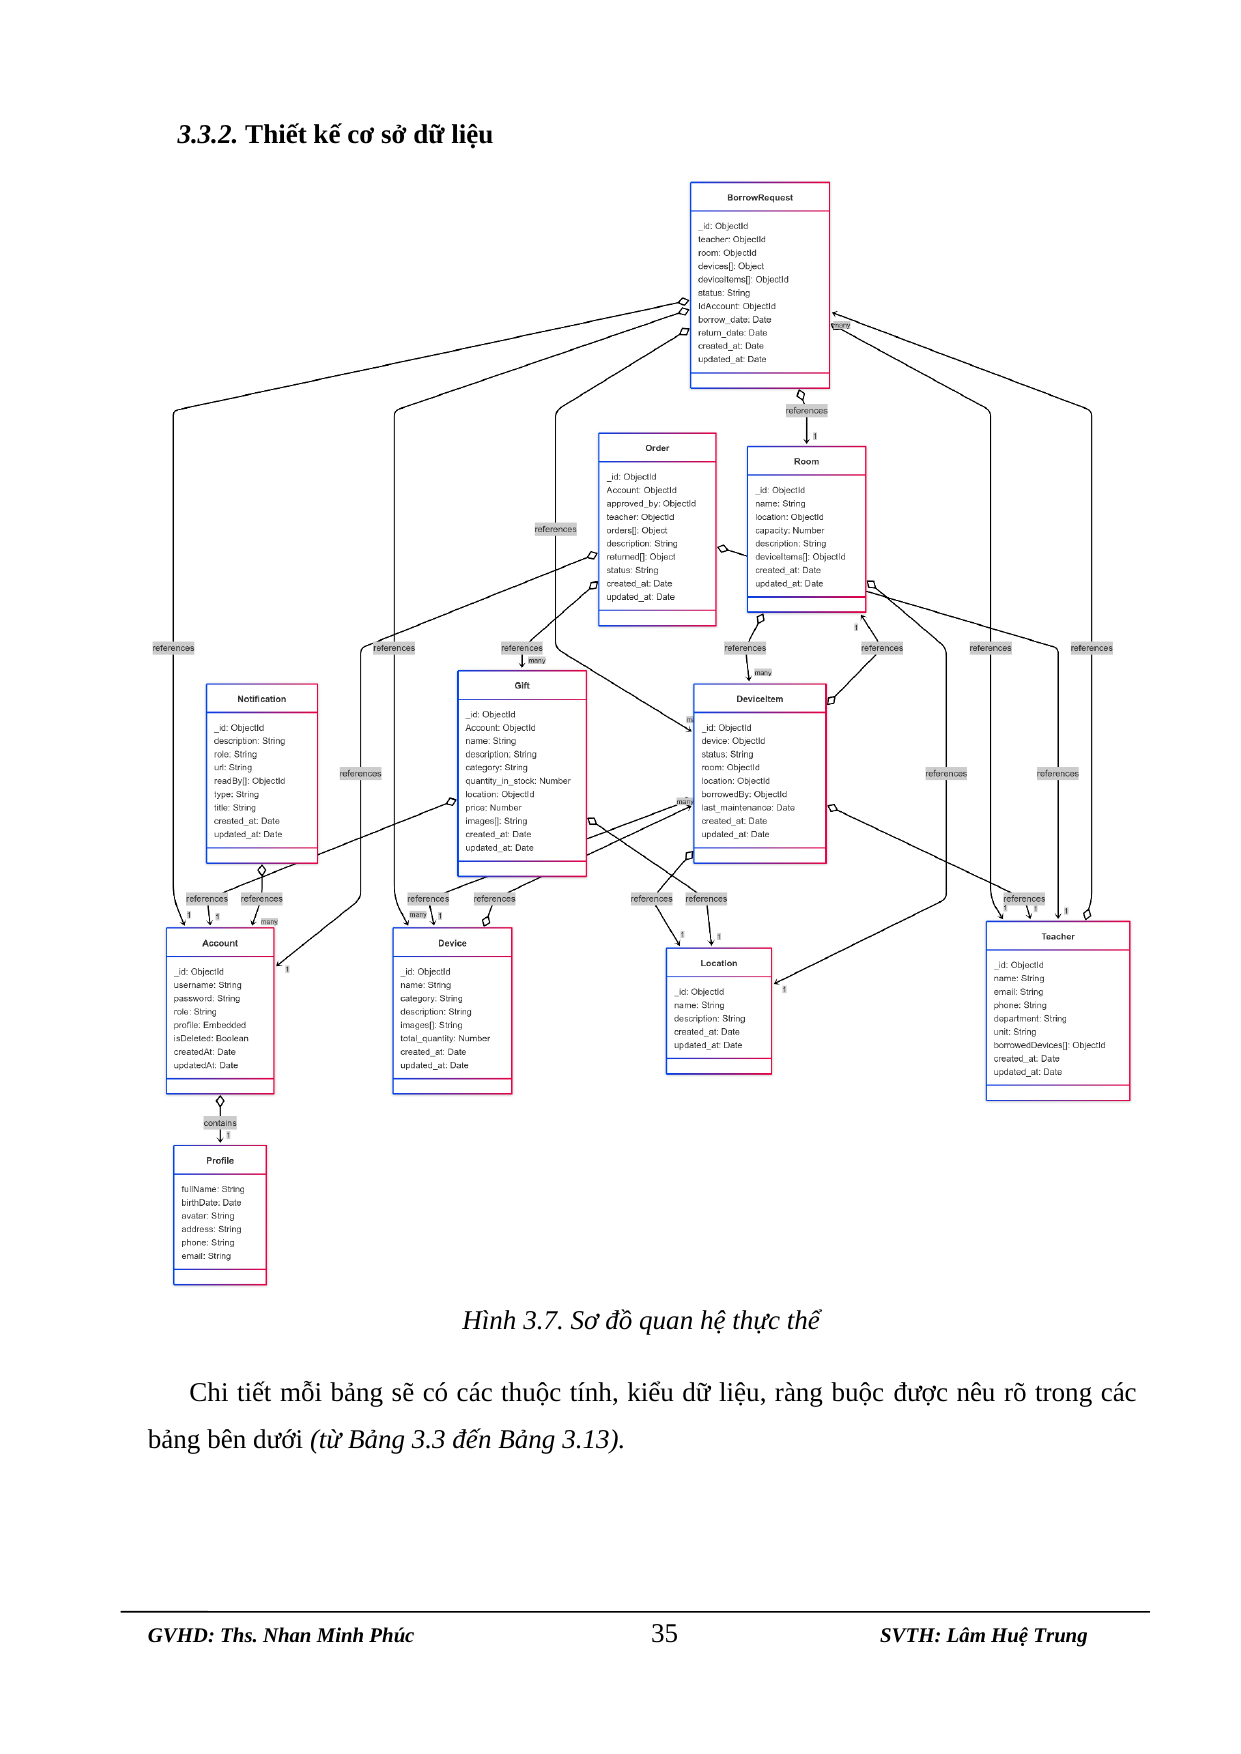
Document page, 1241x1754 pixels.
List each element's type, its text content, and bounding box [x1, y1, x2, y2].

picture [147, 177, 1137, 1292]
subtitle Thiết kế cơ sở dữ liệu [177, 118, 1137, 149]
text Chi tiết mỗi bảng sẽ có các thuộc tính, kiểu dữ liệu, ràng buộc được nêu rõ trong các bảng bên dưới (từ Bảng 3.3 đến Bảng 3.13). [148, 1376, 1137, 1454]
